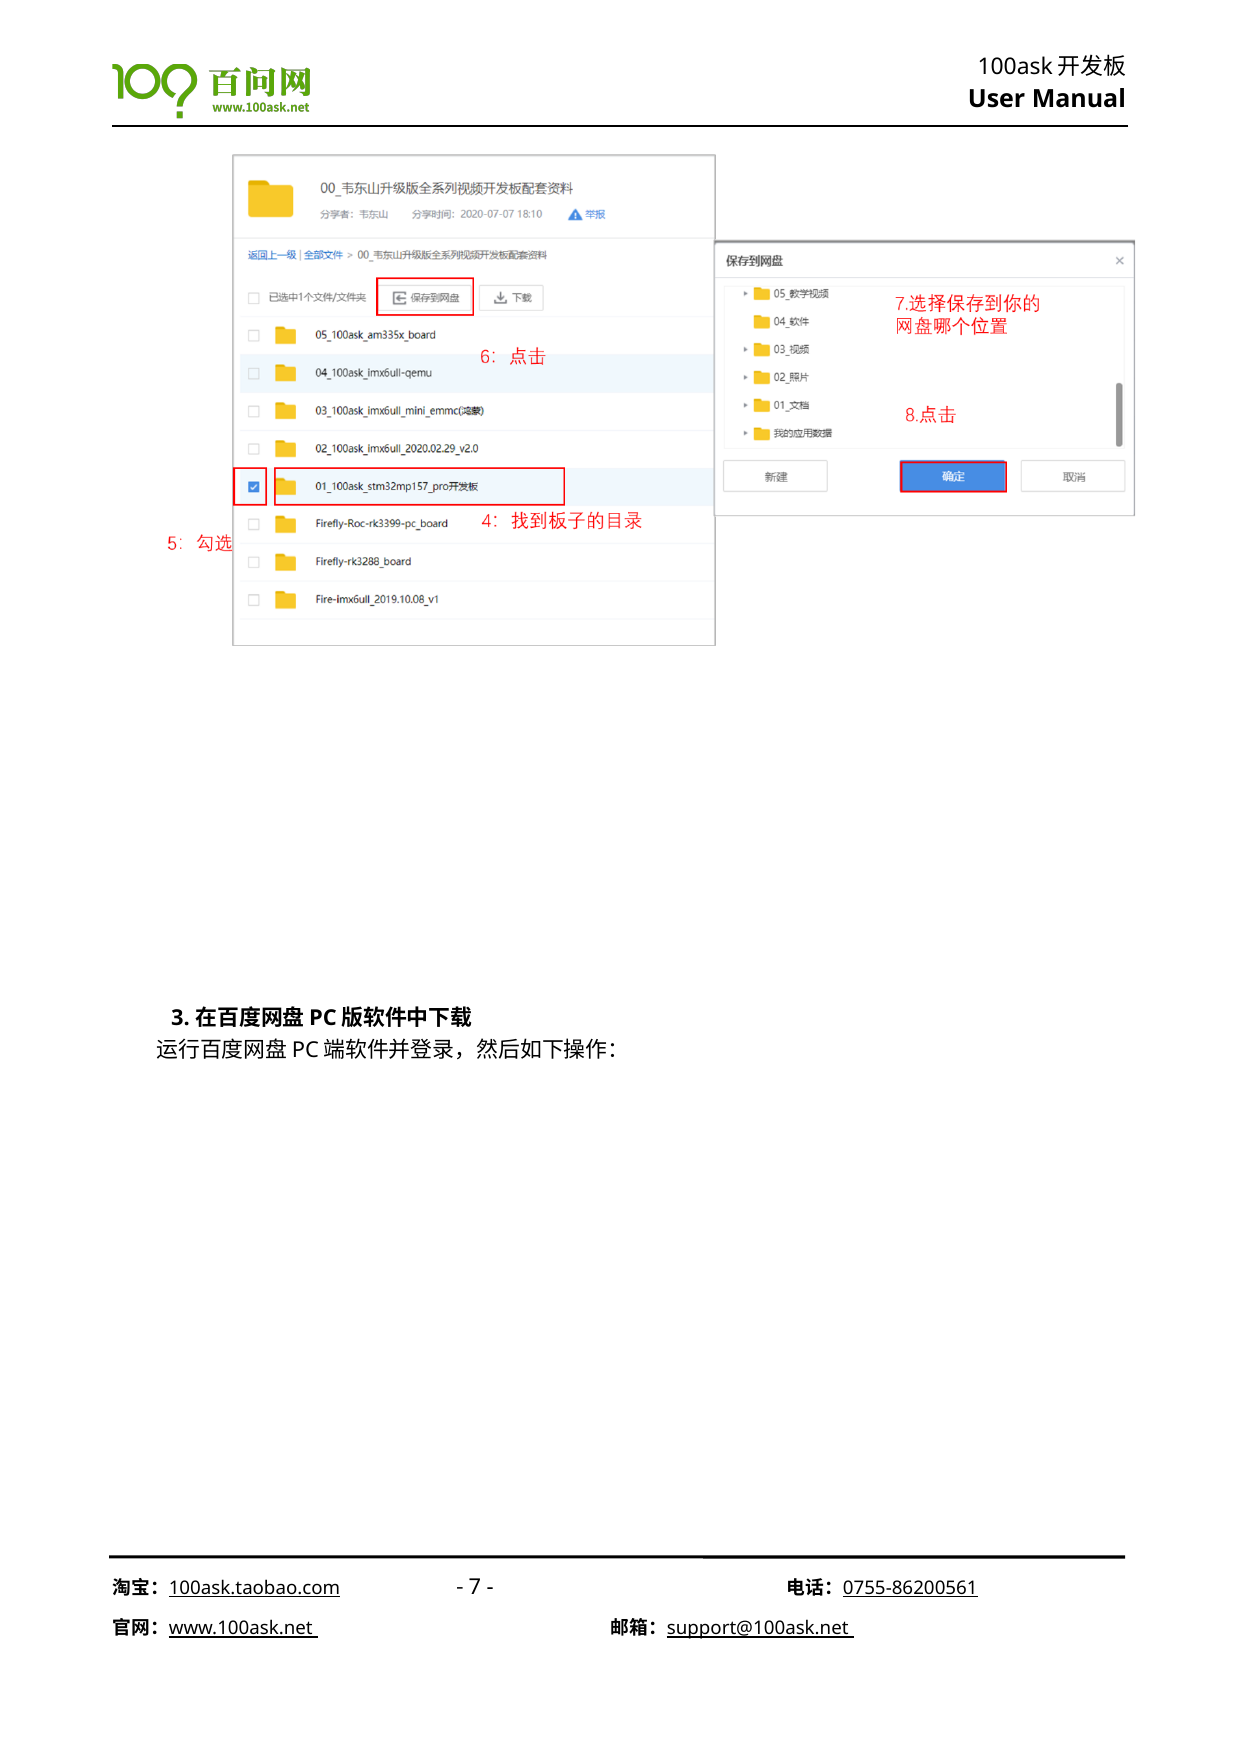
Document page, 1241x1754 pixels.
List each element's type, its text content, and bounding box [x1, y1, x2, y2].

picture [112, 64, 310, 124]
subtitle 3. 在百度网盘PC版软件中下载 [112, 999, 1128, 1032]
text 运行百度网盘PC端软件并登录，然后如下操作： [112, 1032, 1128, 1064]
picture [156, 154, 1135, 646]
